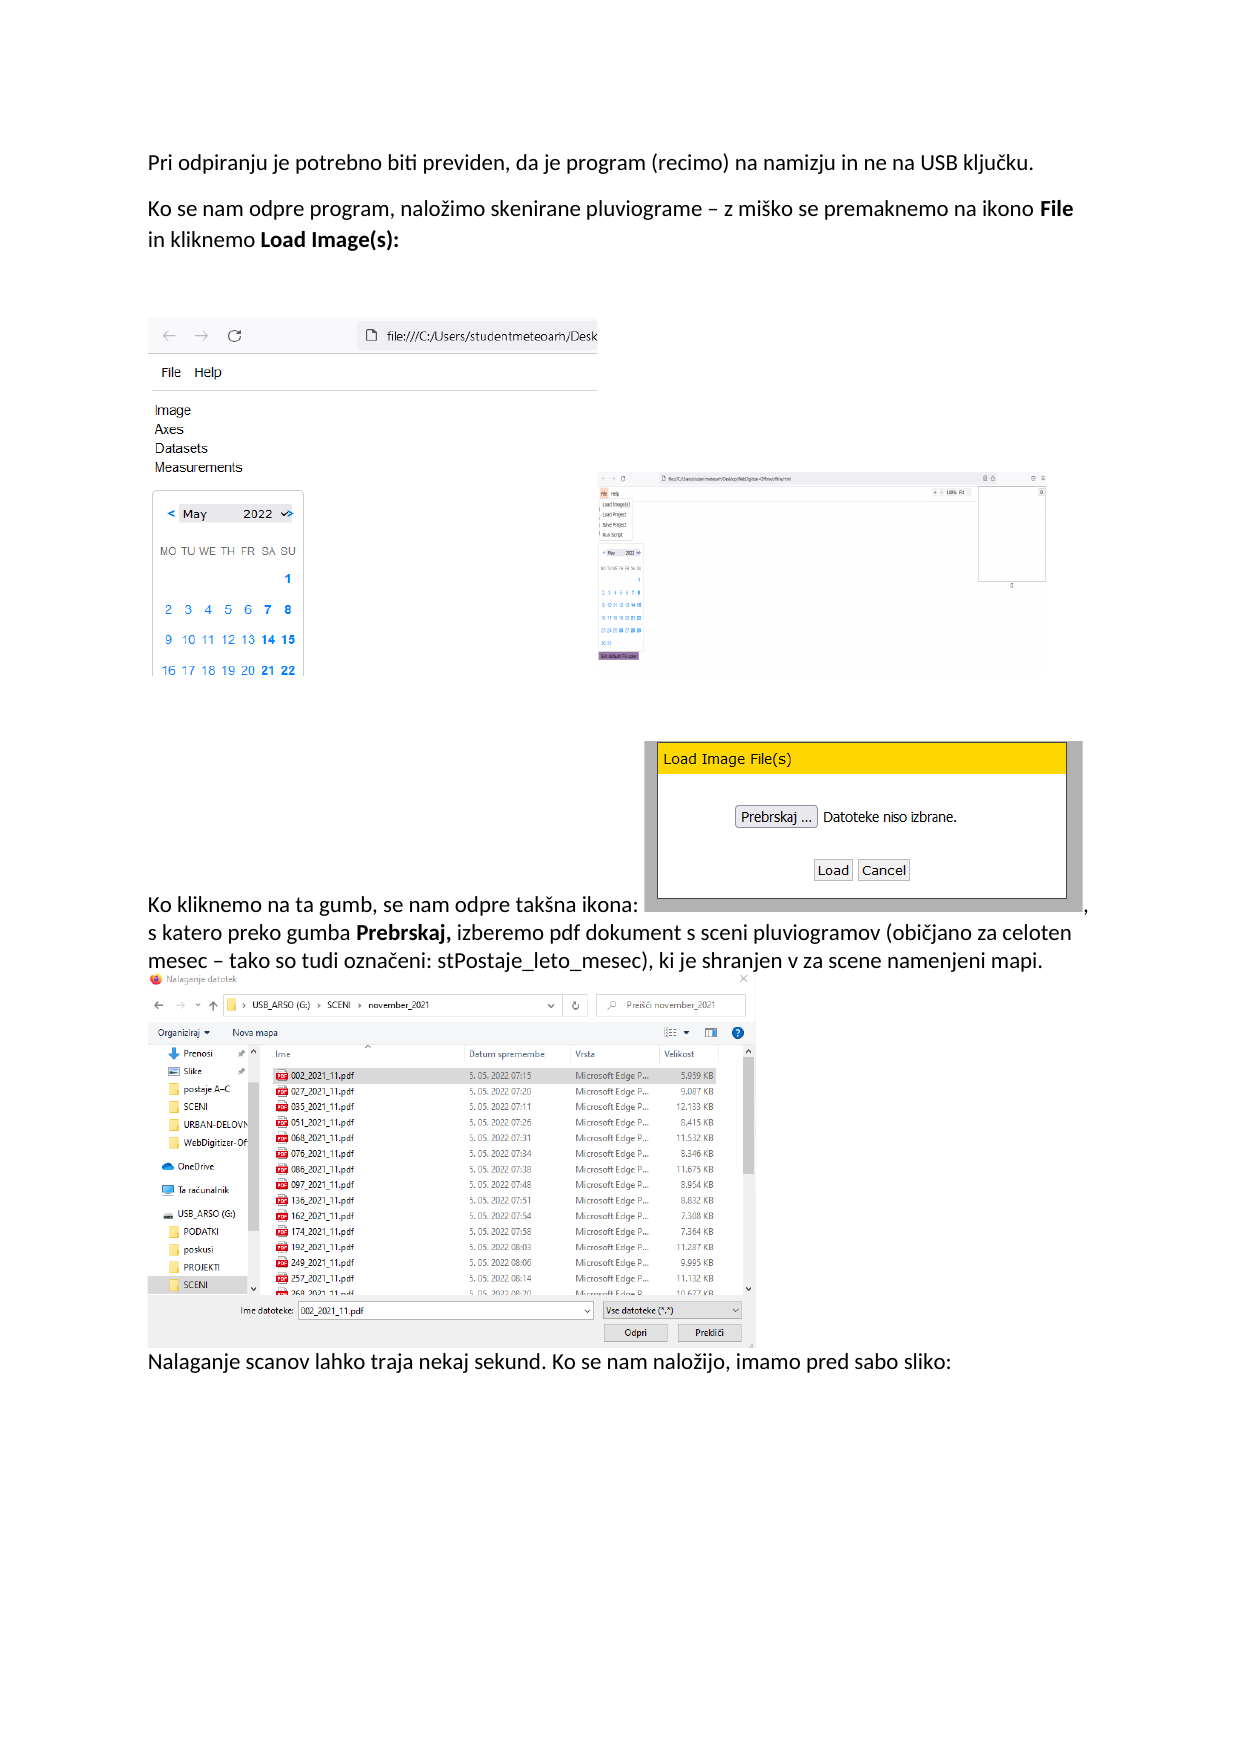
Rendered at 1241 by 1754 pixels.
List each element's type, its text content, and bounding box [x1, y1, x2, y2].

picture [644, 741, 1083, 912]
text Ko se nam odpre program, naložimo skenirane pluviograme – z miško se premaknemo na ikono File in kliknemo Load Image(s): [148, 194, 1093, 253]
picture [147, 318, 1046, 676]
picture [147, 973, 756, 1348]
text Pri odpiranju je potrebno biti previden, da je program (recimo) na namizju in ne na USB ključku. [148, 148, 1093, 176]
